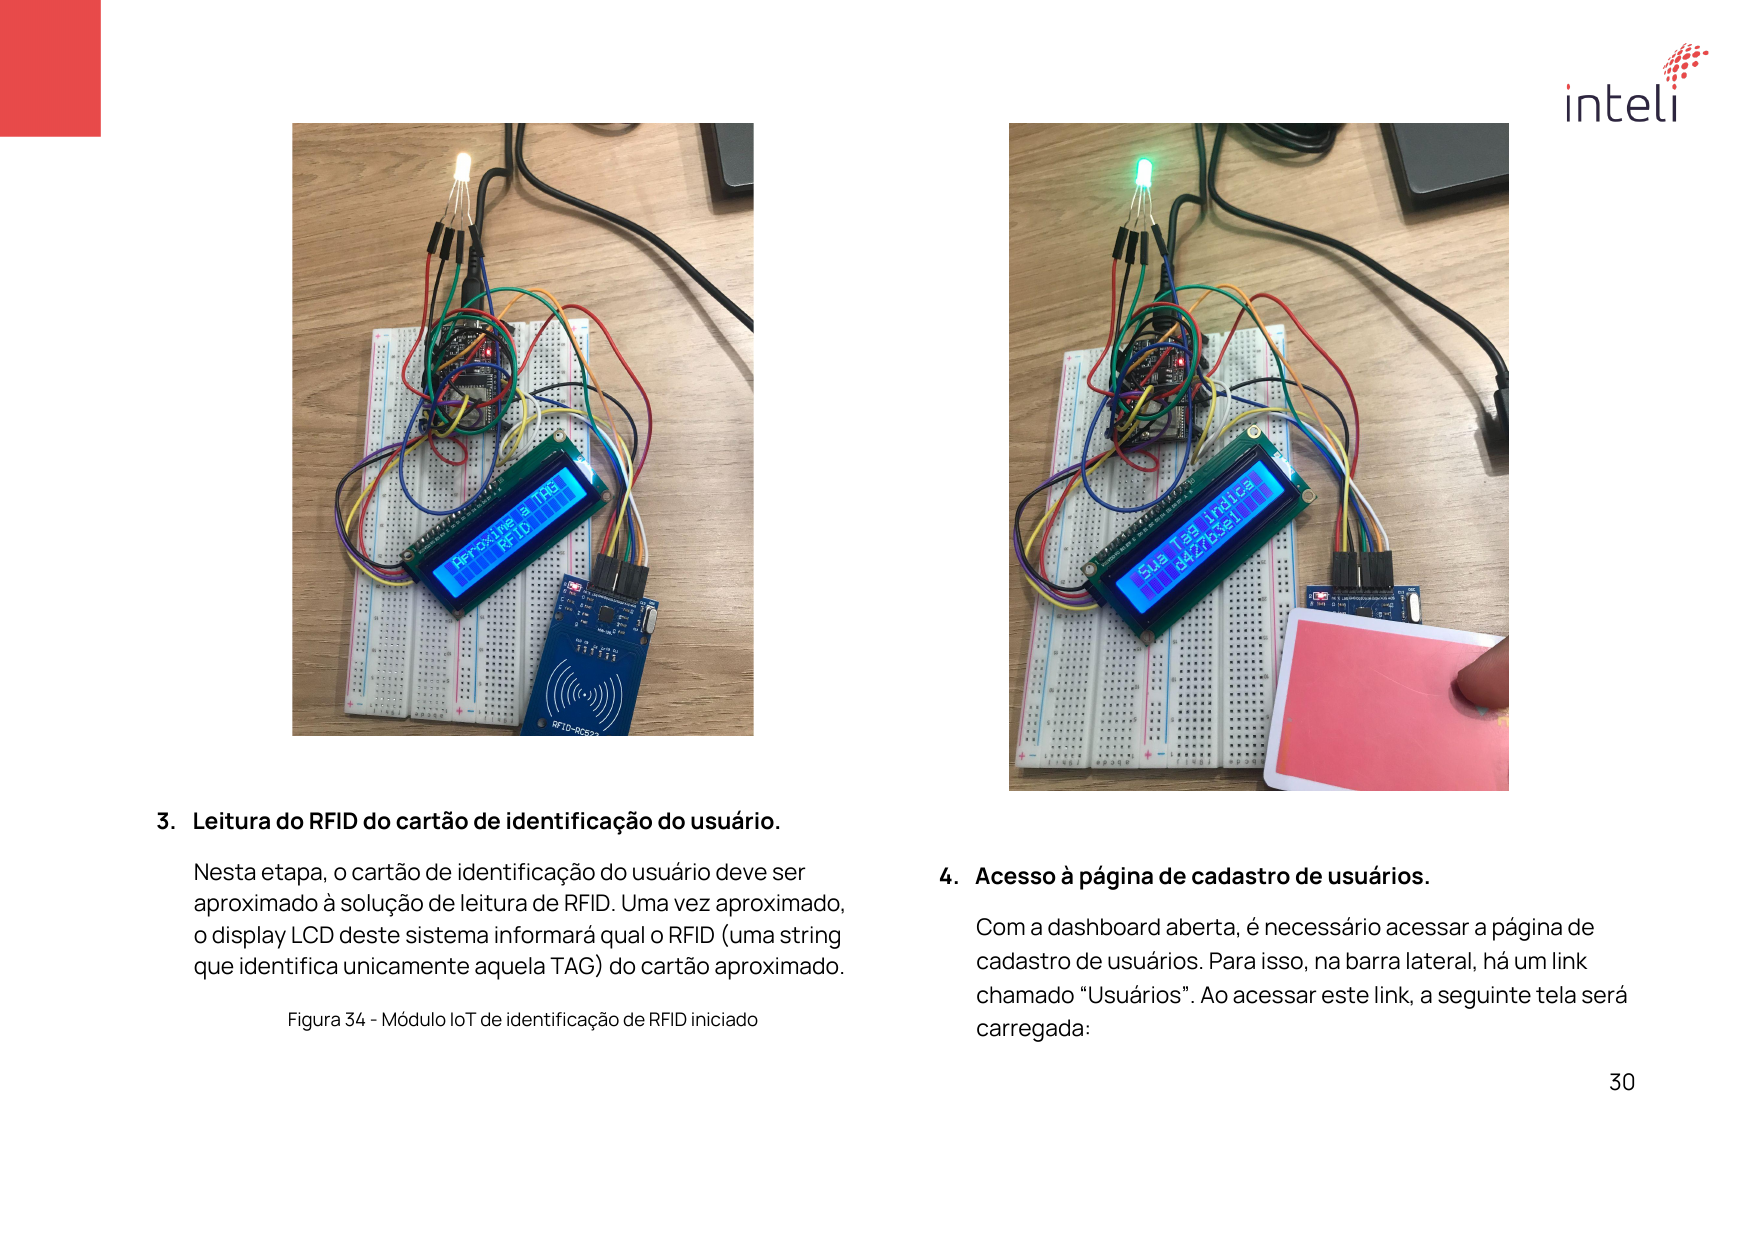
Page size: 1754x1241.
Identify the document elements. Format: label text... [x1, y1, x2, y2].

picture [1009, 123, 1509, 791]
picture [292, 123, 754, 736]
text Nesta etapa, o cartão de identificação do usuário deve ser aproximado à solução de leitura de RFID. Uma vez aproximado, o display LCD deste sistema informará qual o RFID (uma string que identifica unicamente aquela TAG) do cartão aproximado. [193, 856, 852, 981]
picture [0, 0, 101, 137]
list Acesso à página de cadastro de usuários. [939, 860, 1636, 892]
picture [1566, 43, 1709, 122]
list Leitura do RFID do cartão de identificação do usuário. [156, 805, 852, 837]
text Figura 34 - Módulo IoT de identificação de RFID iniciado [193, 1007, 852, 1032]
text Com a dashboard aberta, é necessário acessar a página de cadastro de usuários. Para isso, na barra lateral, há um link chamado “Usuários”. Ao acessar este link, a seguinte tela será carregada: [976, 911, 1636, 1044]
